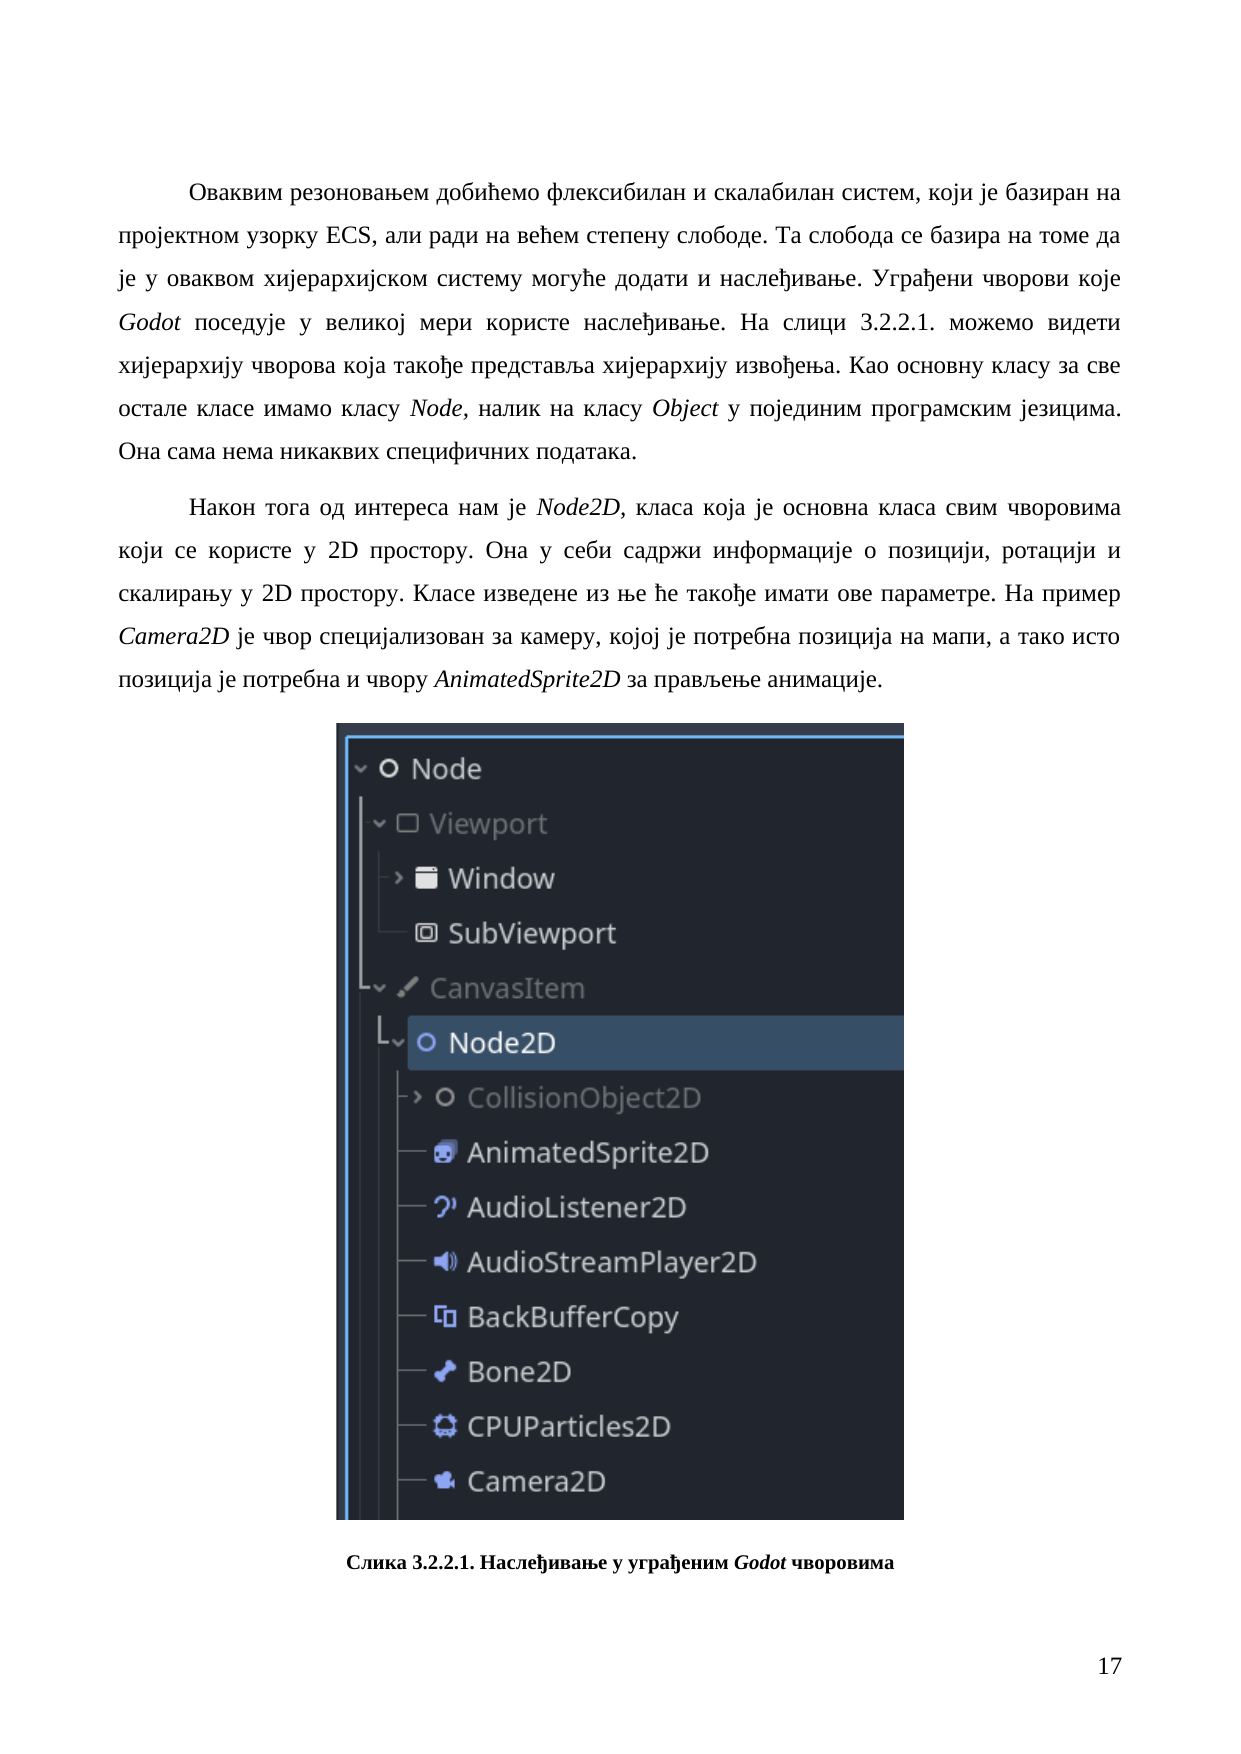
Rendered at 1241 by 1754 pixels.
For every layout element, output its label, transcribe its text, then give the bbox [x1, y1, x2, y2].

text Слика 3.2.2.1. Наслеђивање у уграђеним Godot чворовима [118, 1550, 1122, 1574]
text Након тога од интереса нам је Node2D, класа која је основна класа свим чворовима који се користе у 2D простору. Она у себи садржи информације о позицији, ротацији и скалирању у 2D простору. Класе изведене из ње ће такође имати ове параметре. На пример Camera2D је чвор специјализован за камеру, којој је потребна позиција на мапи, а тако исто позиција је потребна и чвору AnimatedSprite2D за прављење анимације. [118, 492, 1122, 693]
text Оваквим резоновањем добићемо флексибилан и скалабилан систем, који је базиран на пројектном узорку ECS, али ради на већем степену слободе. Та слобода се базира на томе да је у оваквом хијерархијском систему могуће додати и наслеђивање. Уграђени чворови које Godot поседује у великој мери користе наслеђивање. На слици 3.2.2.1. можемо видети хијерархију чворова која такође представља хијерархију извођења. Као основну класу за све остале класе имамо класу Node, налик на класу Object у појединим програмским језицима. Она сама нема никаквих специфичних података. [118, 177, 1122, 465]
picture [336, 723, 904, 1520]
